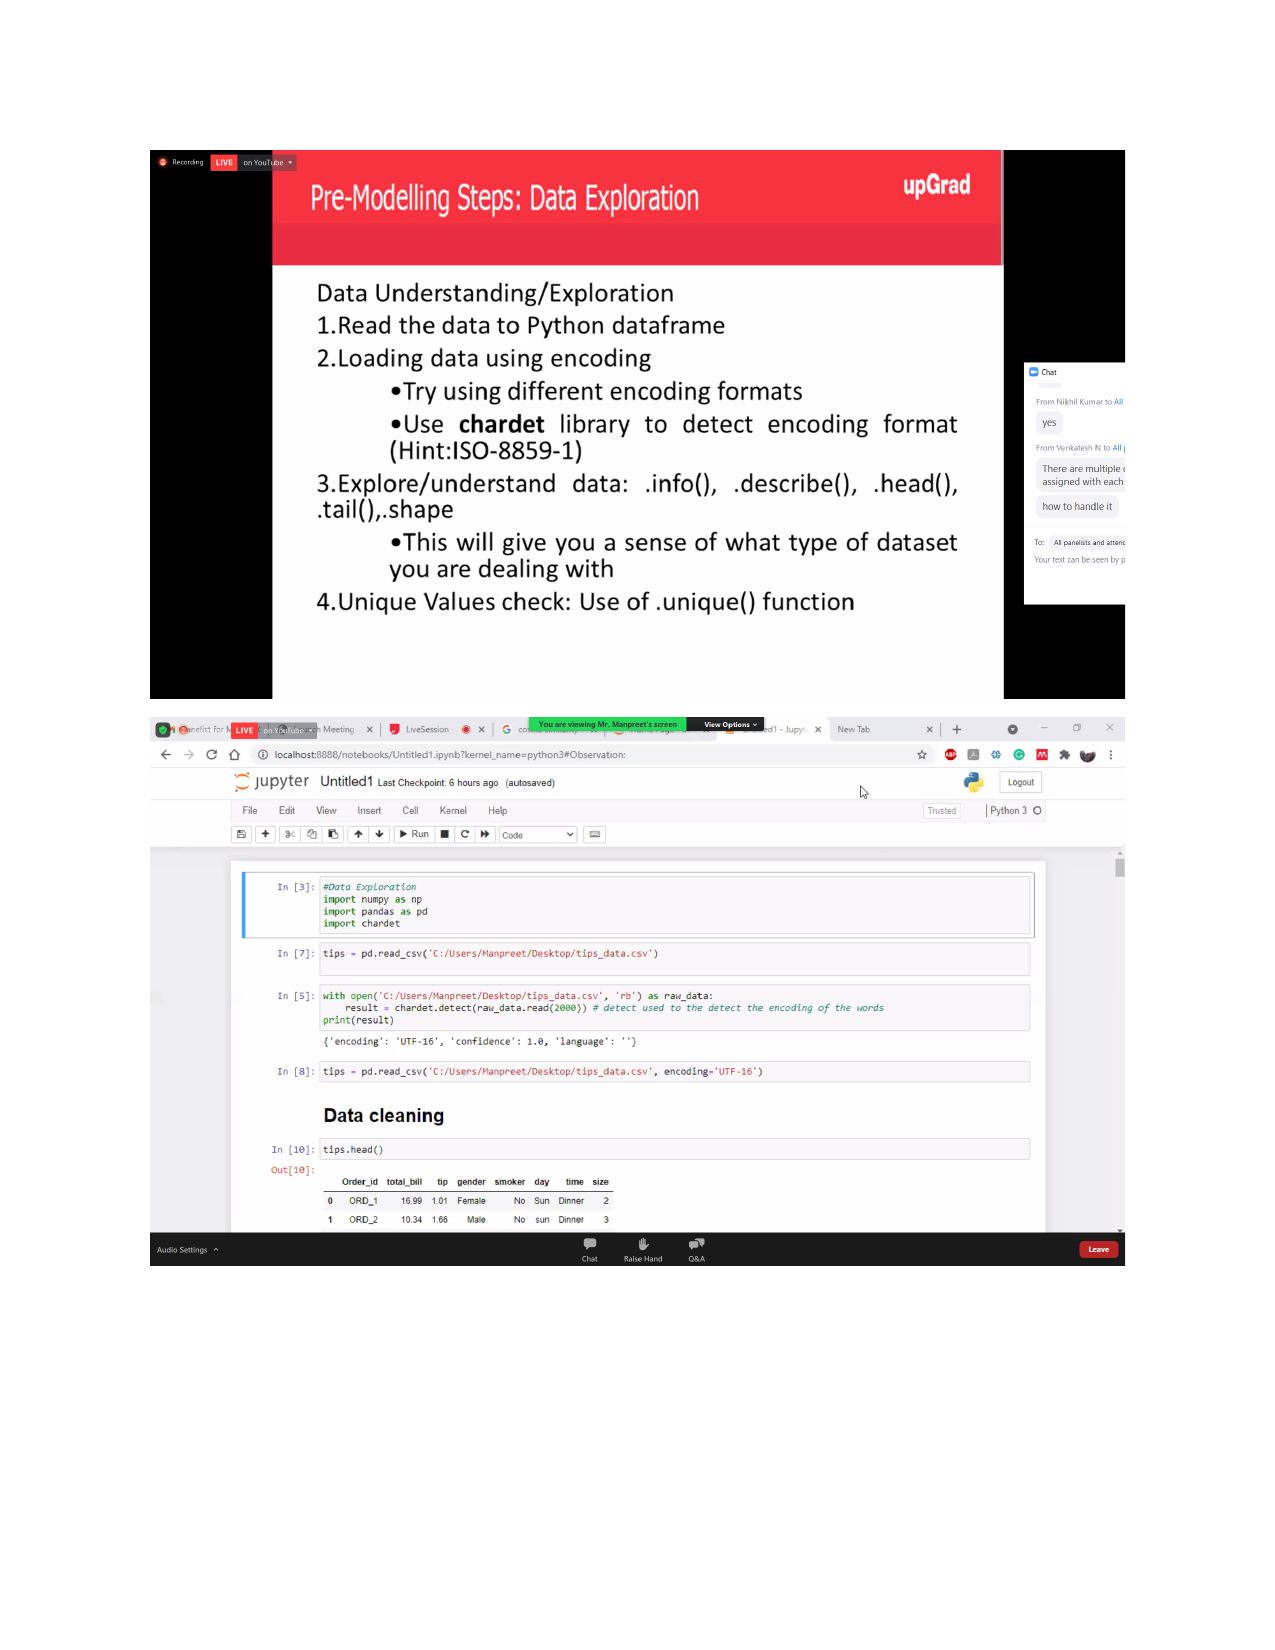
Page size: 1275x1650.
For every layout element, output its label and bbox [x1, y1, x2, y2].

picture [150, 717, 1125, 1266]
picture [150, 150, 1125, 699]
